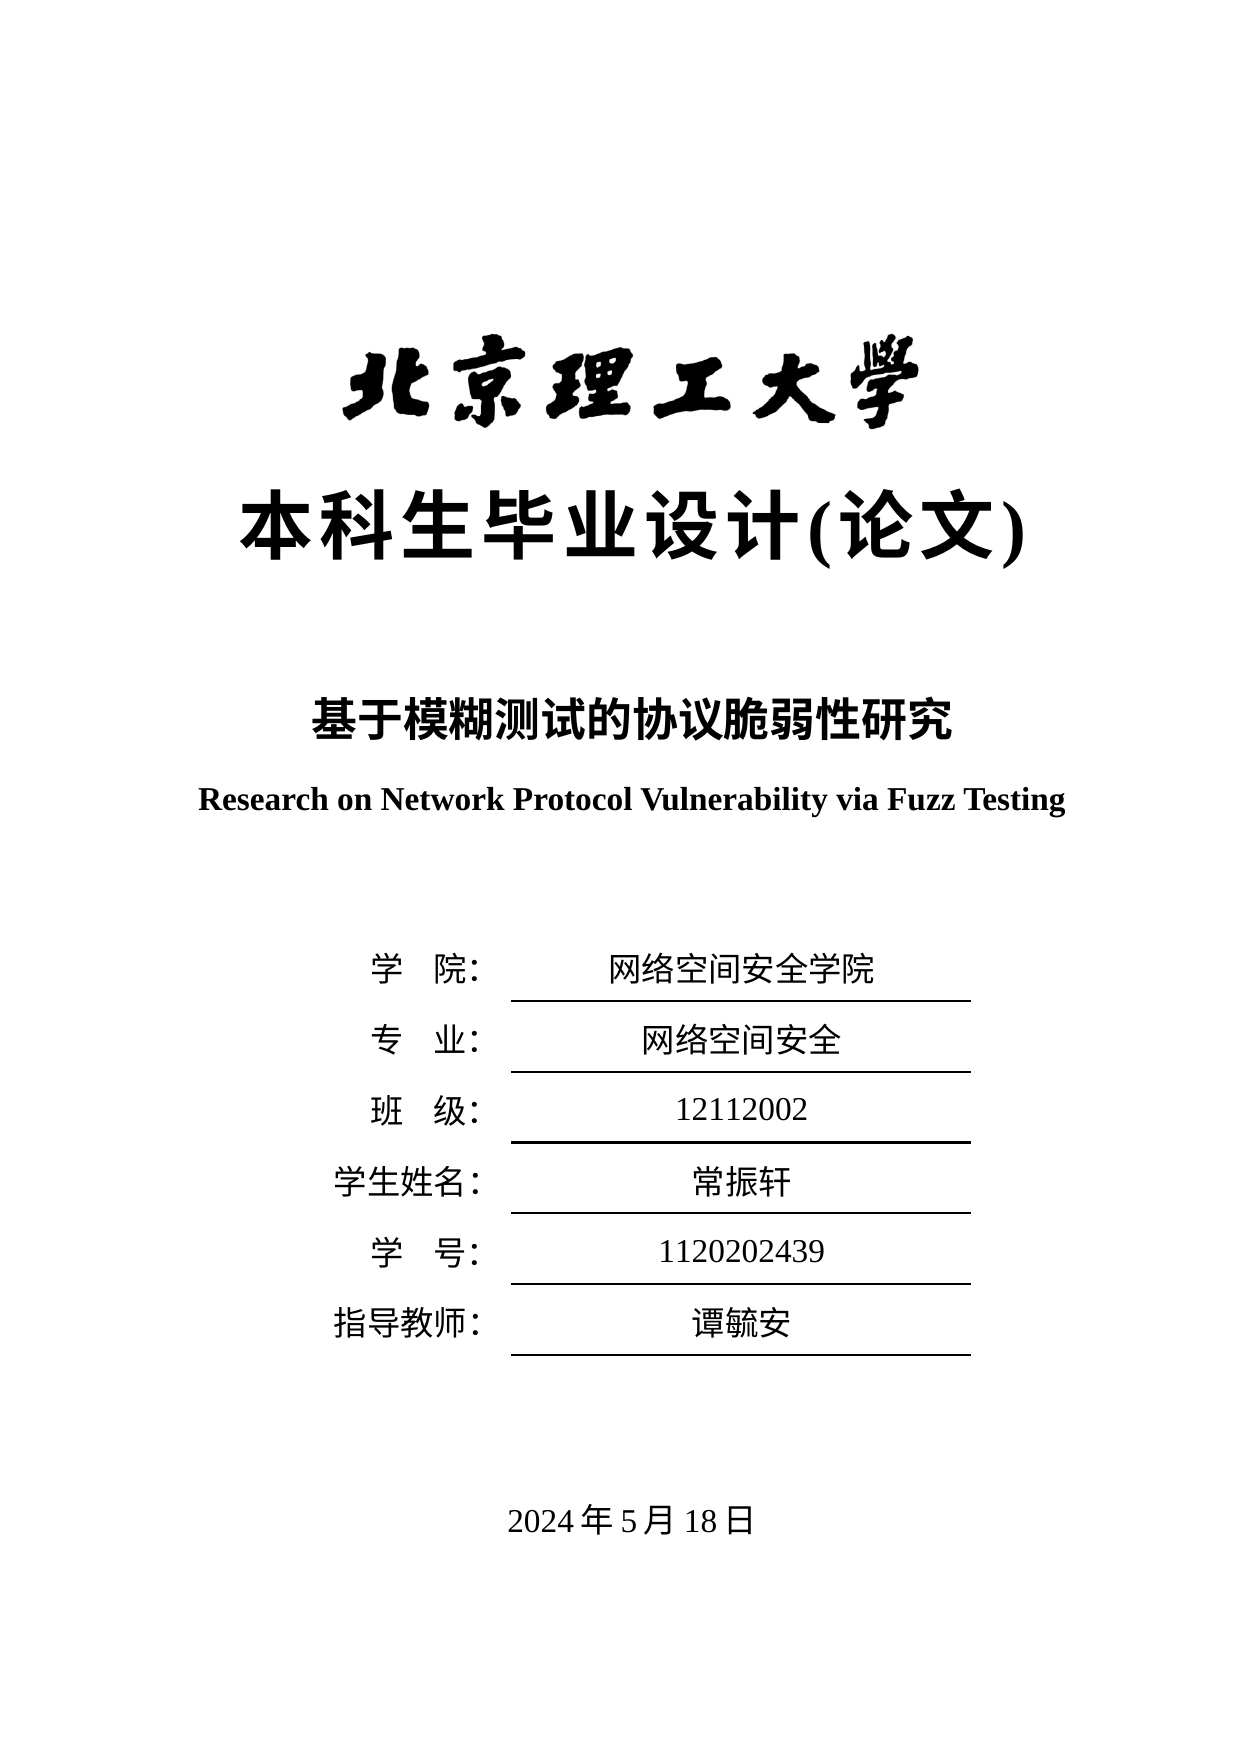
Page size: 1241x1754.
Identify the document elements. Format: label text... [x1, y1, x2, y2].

table_cell 谭毓安 [511, 1285, 971, 1354]
table_cell 常振轩 [511, 1144, 971, 1212]
table_cell 12112002 [511, 1073, 971, 1141]
table_cell 指导教师： [293, 1283, 511, 1354]
table_header 网络空间安全学院 [511, 929, 971, 1000]
text 2024年5月18日 [177, 1486, 1087, 1551]
table_header 学 院： [293, 929, 511, 1000]
table_cell 学 号： [293, 1212, 511, 1283]
picture [340, 318, 924, 434]
text 本科生毕业设计(论文) [177, 456, 1087, 586]
table_cell 专 业： [293, 1000, 511, 1071]
table_cell 1120202439 [511, 1214, 971, 1283]
table_cell 班 级： [293, 1071, 511, 1141]
table_cell 网络空间安全 [511, 1002, 971, 1071]
text 基于模糊测试的协议脆弱性研究 [177, 683, 1087, 750]
text Research on Network Protocol Vulnerability via Fuzz Testing [177, 766, 1087, 831]
table_cell 学生姓名： [293, 1141, 511, 1212]
